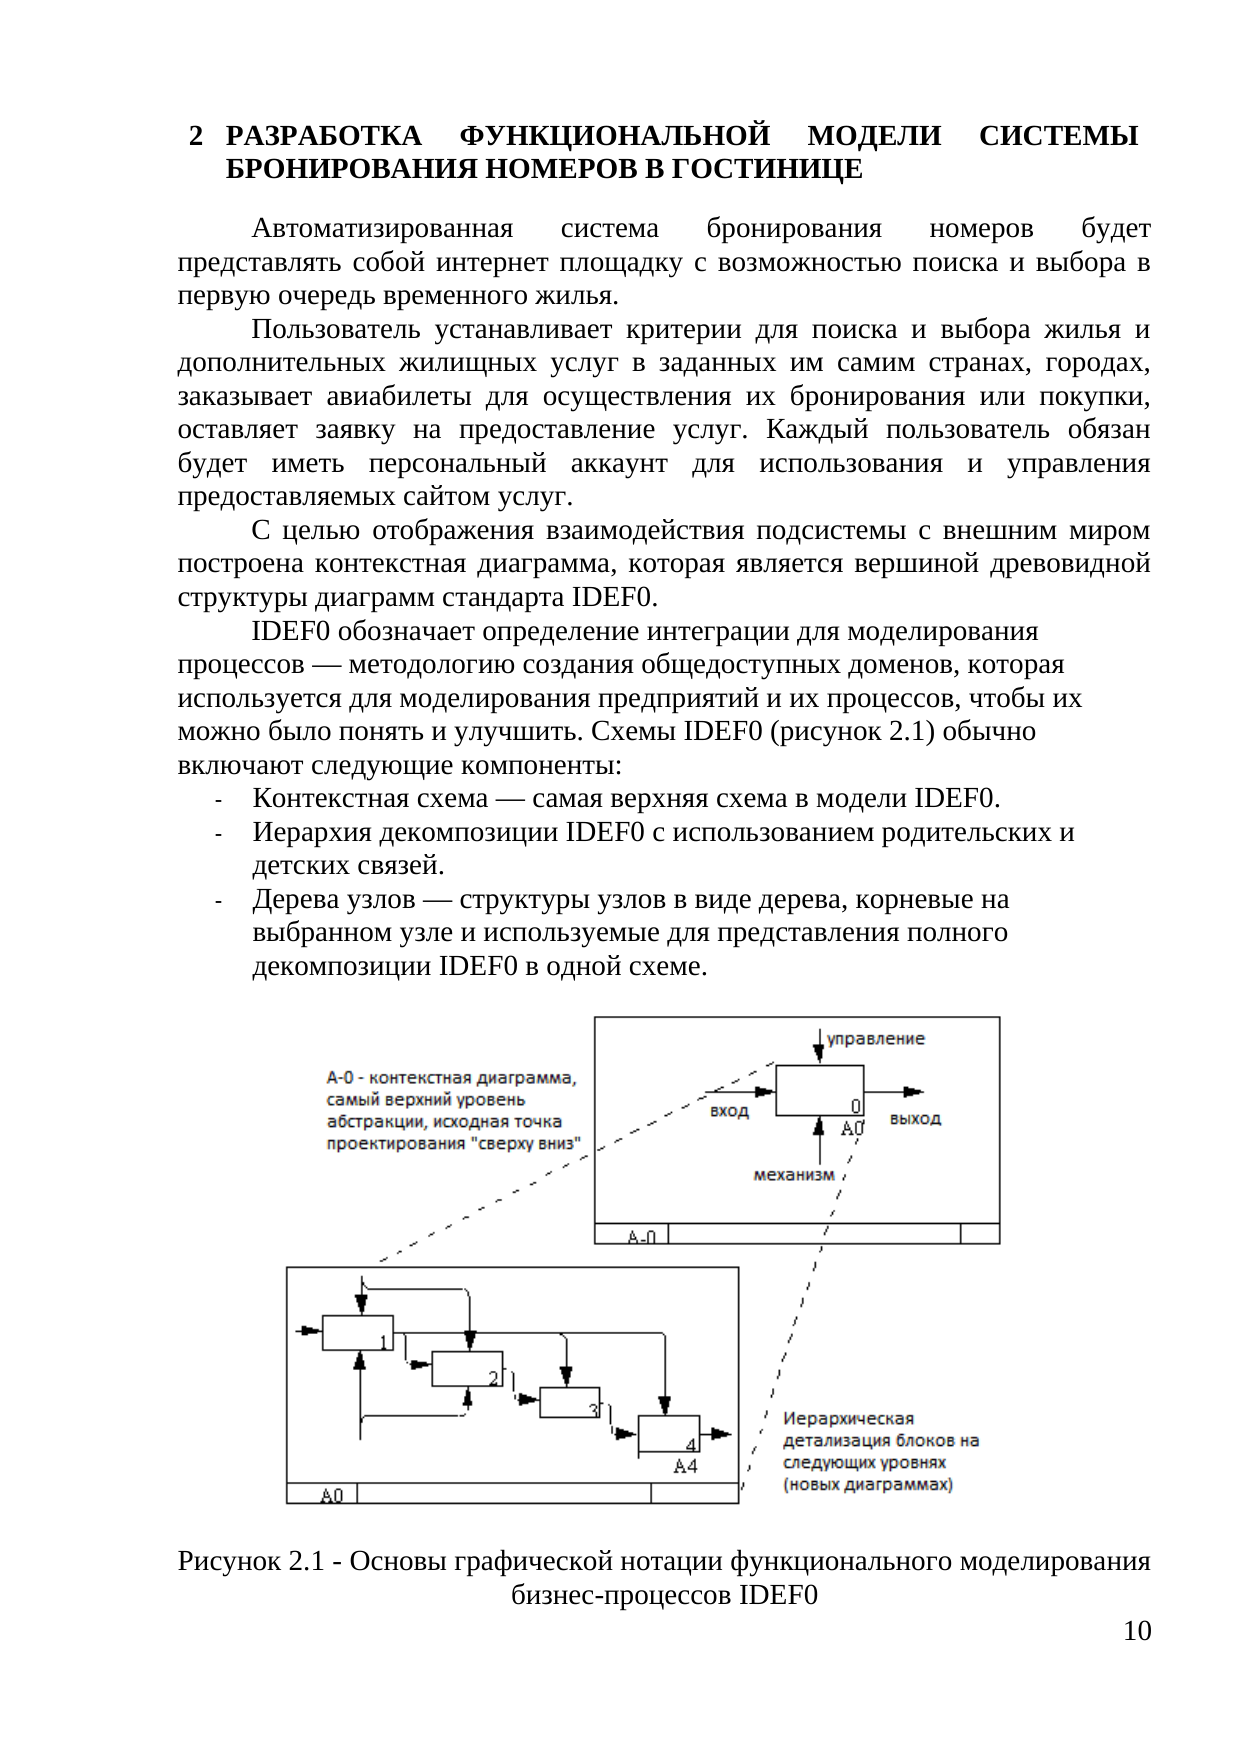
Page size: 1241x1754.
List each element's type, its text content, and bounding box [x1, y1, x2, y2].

text Пользователь устанавливает критерии для поиска и выбора жилья и дополнительных жилищных услуг в заданных им самим странах, городах, заказывает авиабилеты для осуществления их бронирования или покупки, оставляет заявку на предоставление услуг. Каждый пользователь обязан будет иметь персональный аккаунт для использования и управления предоставляемых сайтом услуг. [177, 311, 1152, 512]
text Автоматизированная система бронирования номеров будет представлять собой интернет площадку с возможностью поиска и выбора в первую очередь временного жилья. [177, 210, 1152, 311]
list Дерева узлов — структуры узлов в виде дерева, корневые на выбранном узле и используемые для представления полного декомпозиции IDEF0 в одной схеме. [215, 881, 1152, 982]
text С целью отображения взаимодействия подсистемы с внешним миром построена контекстная диаграмма, которая является вершиной древовидной структуры диаграмм стандарта IDEF0. [177, 512, 1152, 613]
table_header РАЗРАБОТКА ФУНКЦИОНАЛЬНОЙ МОДЕЛИ СИСТЕМЫ БРОНИРОВАНИЯ НОМЕРОВ В ГОСТИНИЦЕ [214, 118, 1151, 210]
list Контекстная схема — самая верхняя схема в модели IDEF0. [215, 780, 1152, 814]
text IDEF0 обозначает определение интеграции для моделирования процессов — методологию создания общедоступных доменов, которая используется для моделирования предприятий и их процессов, чтобы их можно было понять и улучшить. Схемы IDEF0 (рисунок 2.1) обычно включают следующие компоненты: [177, 613, 1152, 780]
picture [266, 1015, 1004, 1506]
list Иерархия декомпозиции IDEF0 с использованием родительских и детских связей. [215, 814, 1152, 881]
table_header 2 [177, 118, 214, 210]
